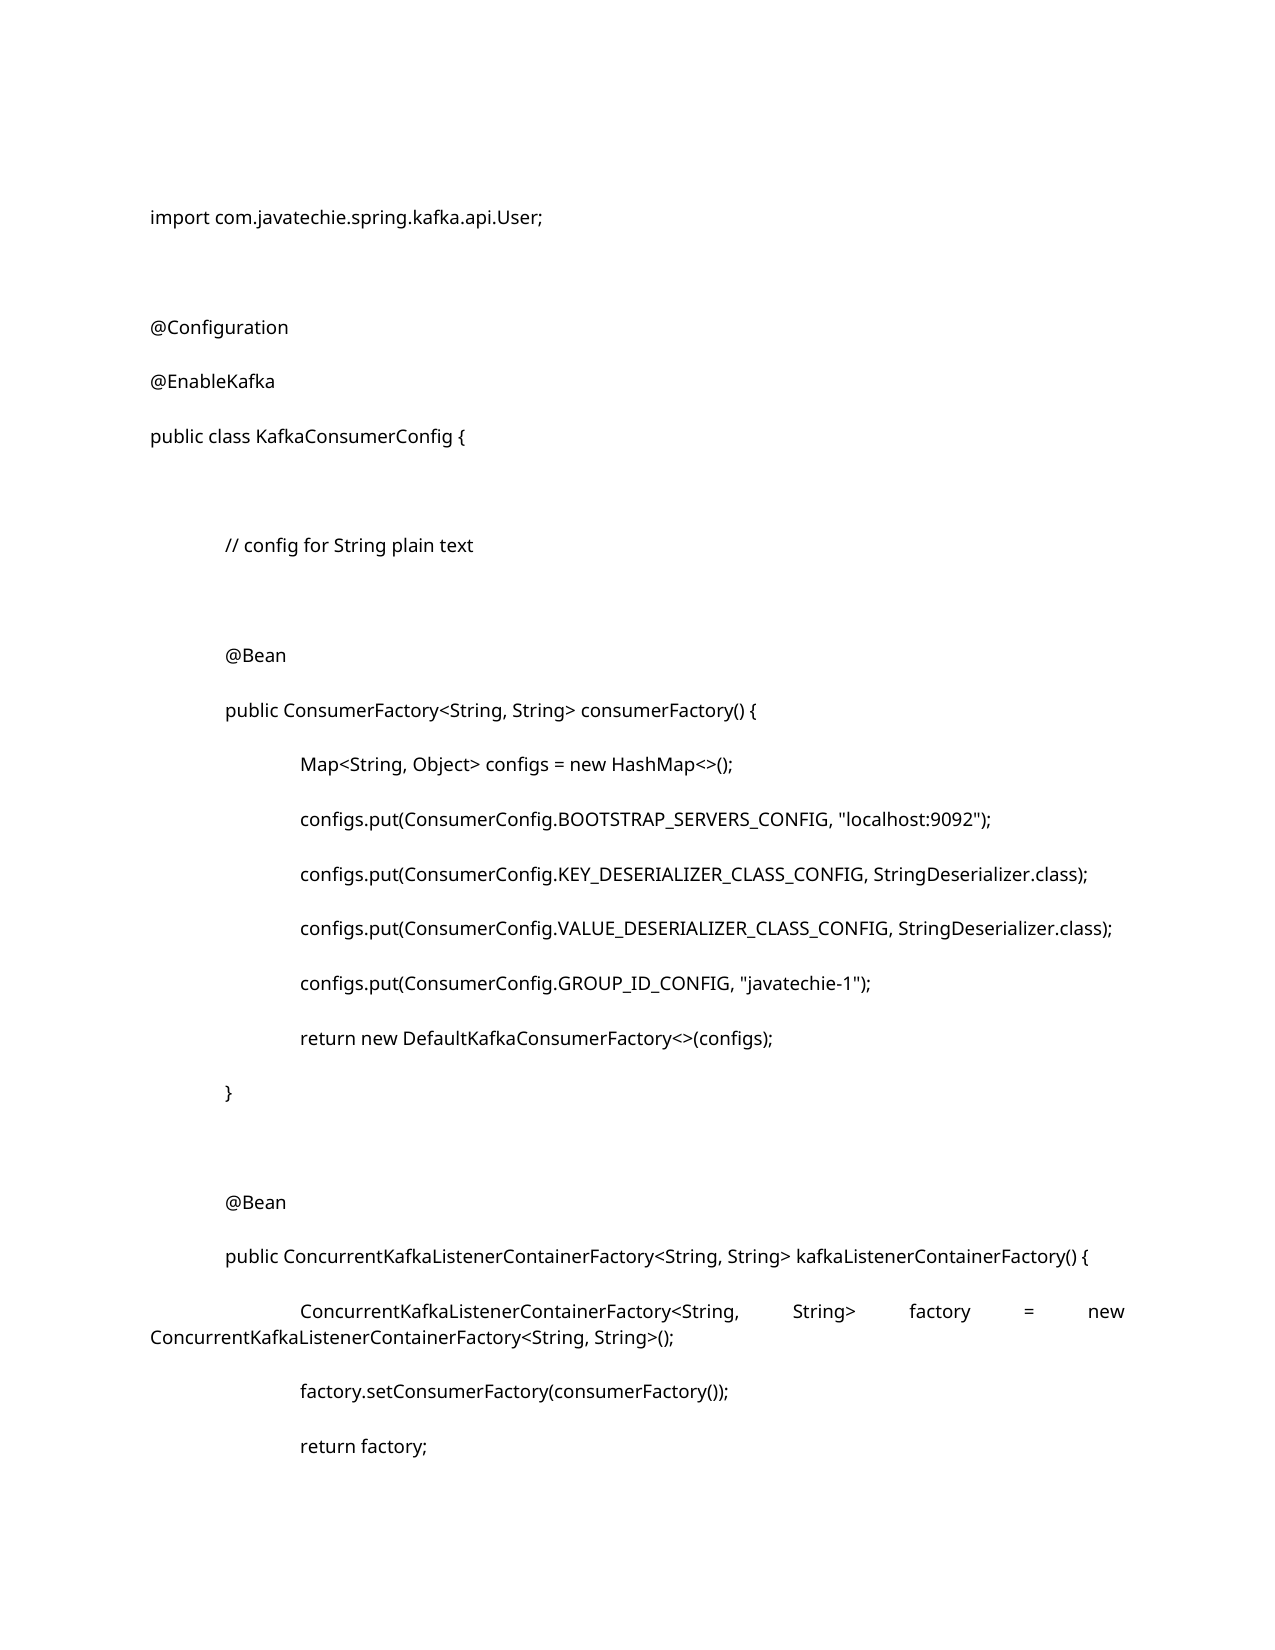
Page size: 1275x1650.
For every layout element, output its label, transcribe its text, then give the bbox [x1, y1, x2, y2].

text @Bean [150, 642, 1125, 668]
text @Bean [150, 1189, 1125, 1214]
text @Configuration [150, 314, 1125, 339]
text configs.put(ConsumerConfig.KEY_DESERIALIZER_CLASS_CONFIG, StringDeserializer.class); [150, 861, 1125, 886]
text ConcurrentKafkaListenerContainerFactory<String, String> factory = new ConcurrentKafkaListenerContainerFactory<String, String>(); [150, 1298, 1125, 1349]
text public class KafkaConsumerConfig { [150, 423, 1125, 449]
text configs.put(ConsumerConfig.BOOTSTRAP_SERVERS_CONFIG, "localhost:9092"); [150, 806, 1125, 832]
text @EnableKafka [150, 369, 1125, 394]
text // config for String plain text [150, 533, 1125, 558]
text import com.javatechie.spring.kafka.api.User; [150, 205, 1125, 230]
text configs.put(ConsumerConfig.GROUP_ID_CONFIG, "javatechie-1"); [150, 970, 1125, 996]
text Map<String, Object> configs = new HashMap<>(); [150, 752, 1125, 777]
text return new DefaultKafkaConsumerFactory<>(configs); [150, 1025, 1125, 1051]
text } [150, 1080, 1125, 1105]
text public ConsumerFactory<String, String> consumerFactory() { [150, 697, 1125, 722]
text factory.setConsumerFactory(consumerFactory()); [150, 1379, 1125, 1404]
text configs.put(ConsumerConfig.VALUE_DESERIALIZER_CLASS_CONFIG, StringDeserializer.class); [150, 916, 1125, 941]
text return factory; [150, 1433, 1125, 1459]
text public ConcurrentKafkaListenerContainerFactory<String, String> kafkaListenerContainerFactory() { [150, 1244, 1125, 1269]
